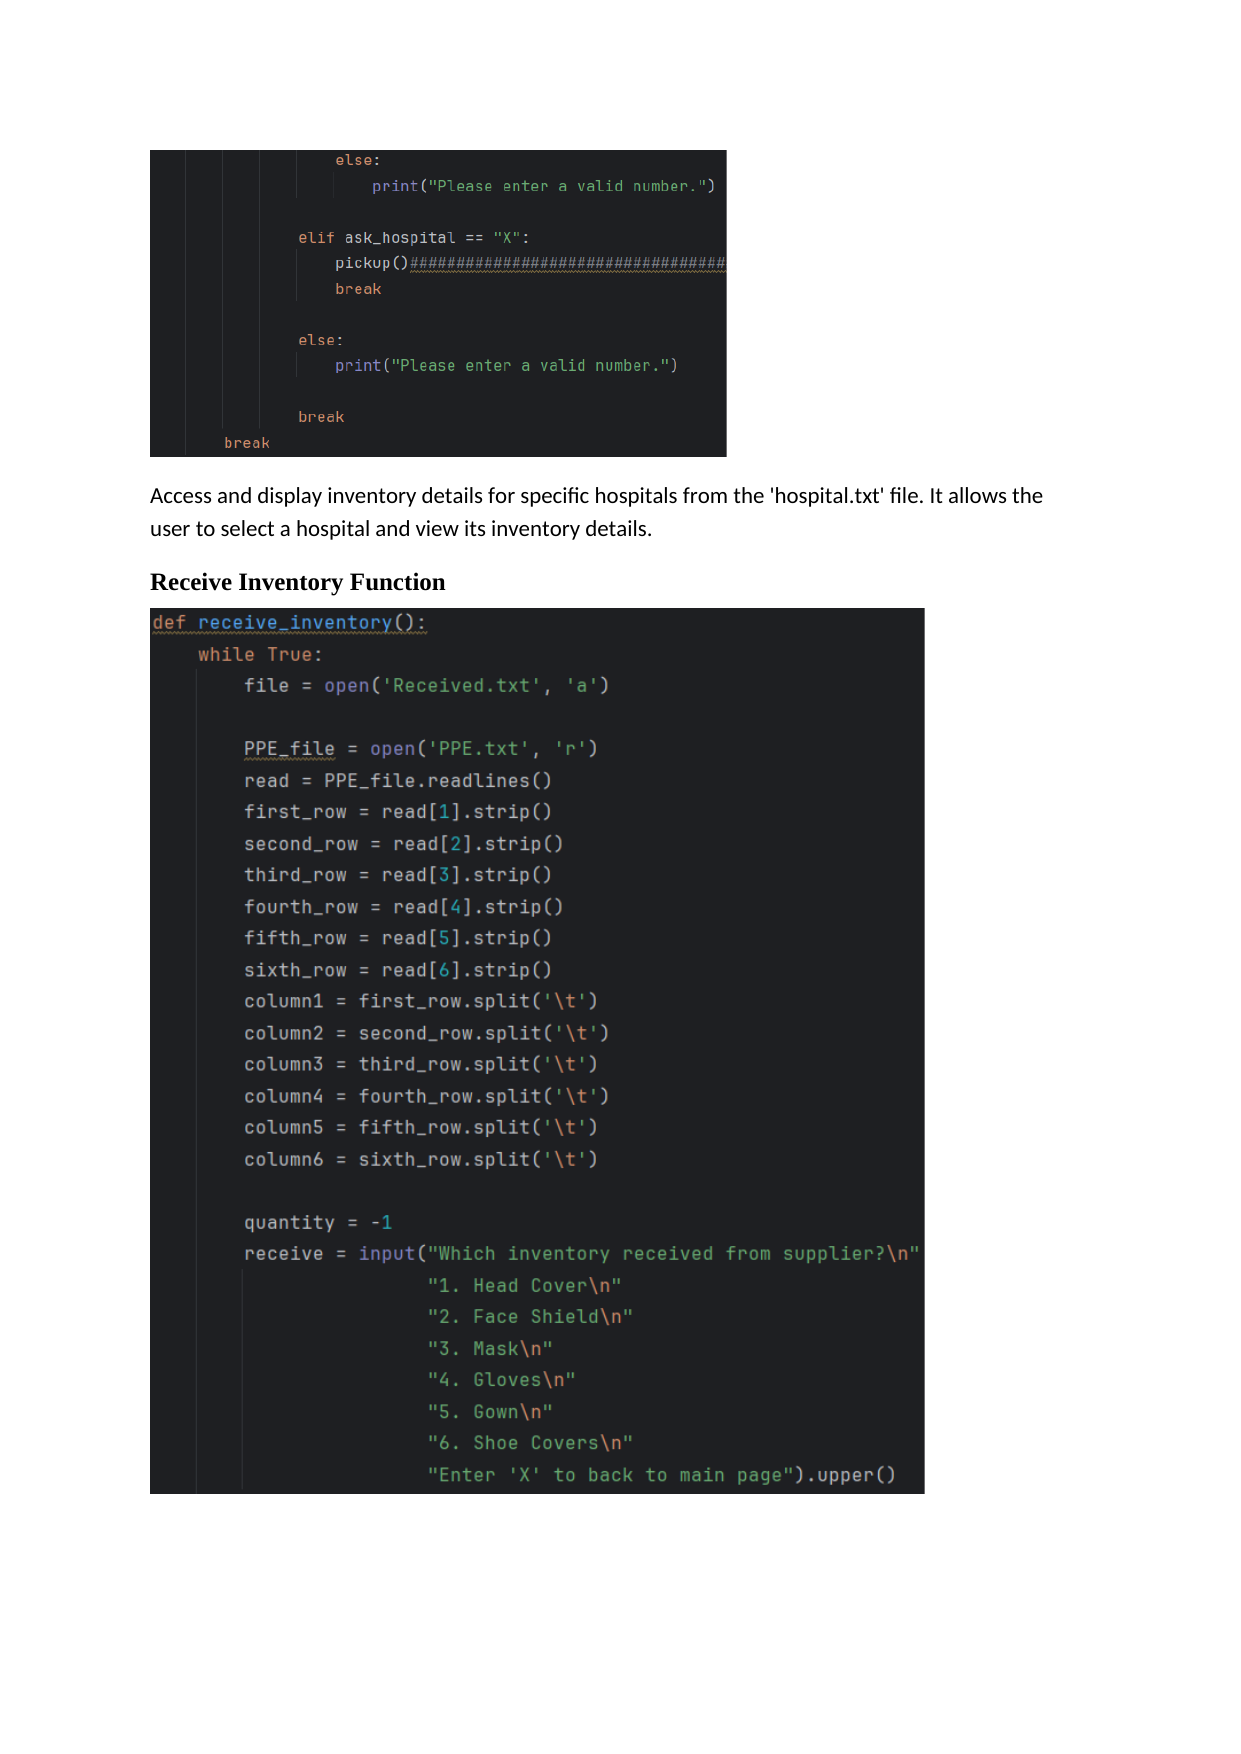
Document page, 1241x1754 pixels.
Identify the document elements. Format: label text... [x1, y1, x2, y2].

text Access and display inventory details for specific hospitals from the 'hospital.txt' file. It allows the user to select a hospital and view its inventory details. [150, 481, 1090, 542]
picture [150, 150, 727, 457]
subtitle Receive Inventory Function [150, 567, 1090, 595]
picture [150, 608, 925, 1494]
